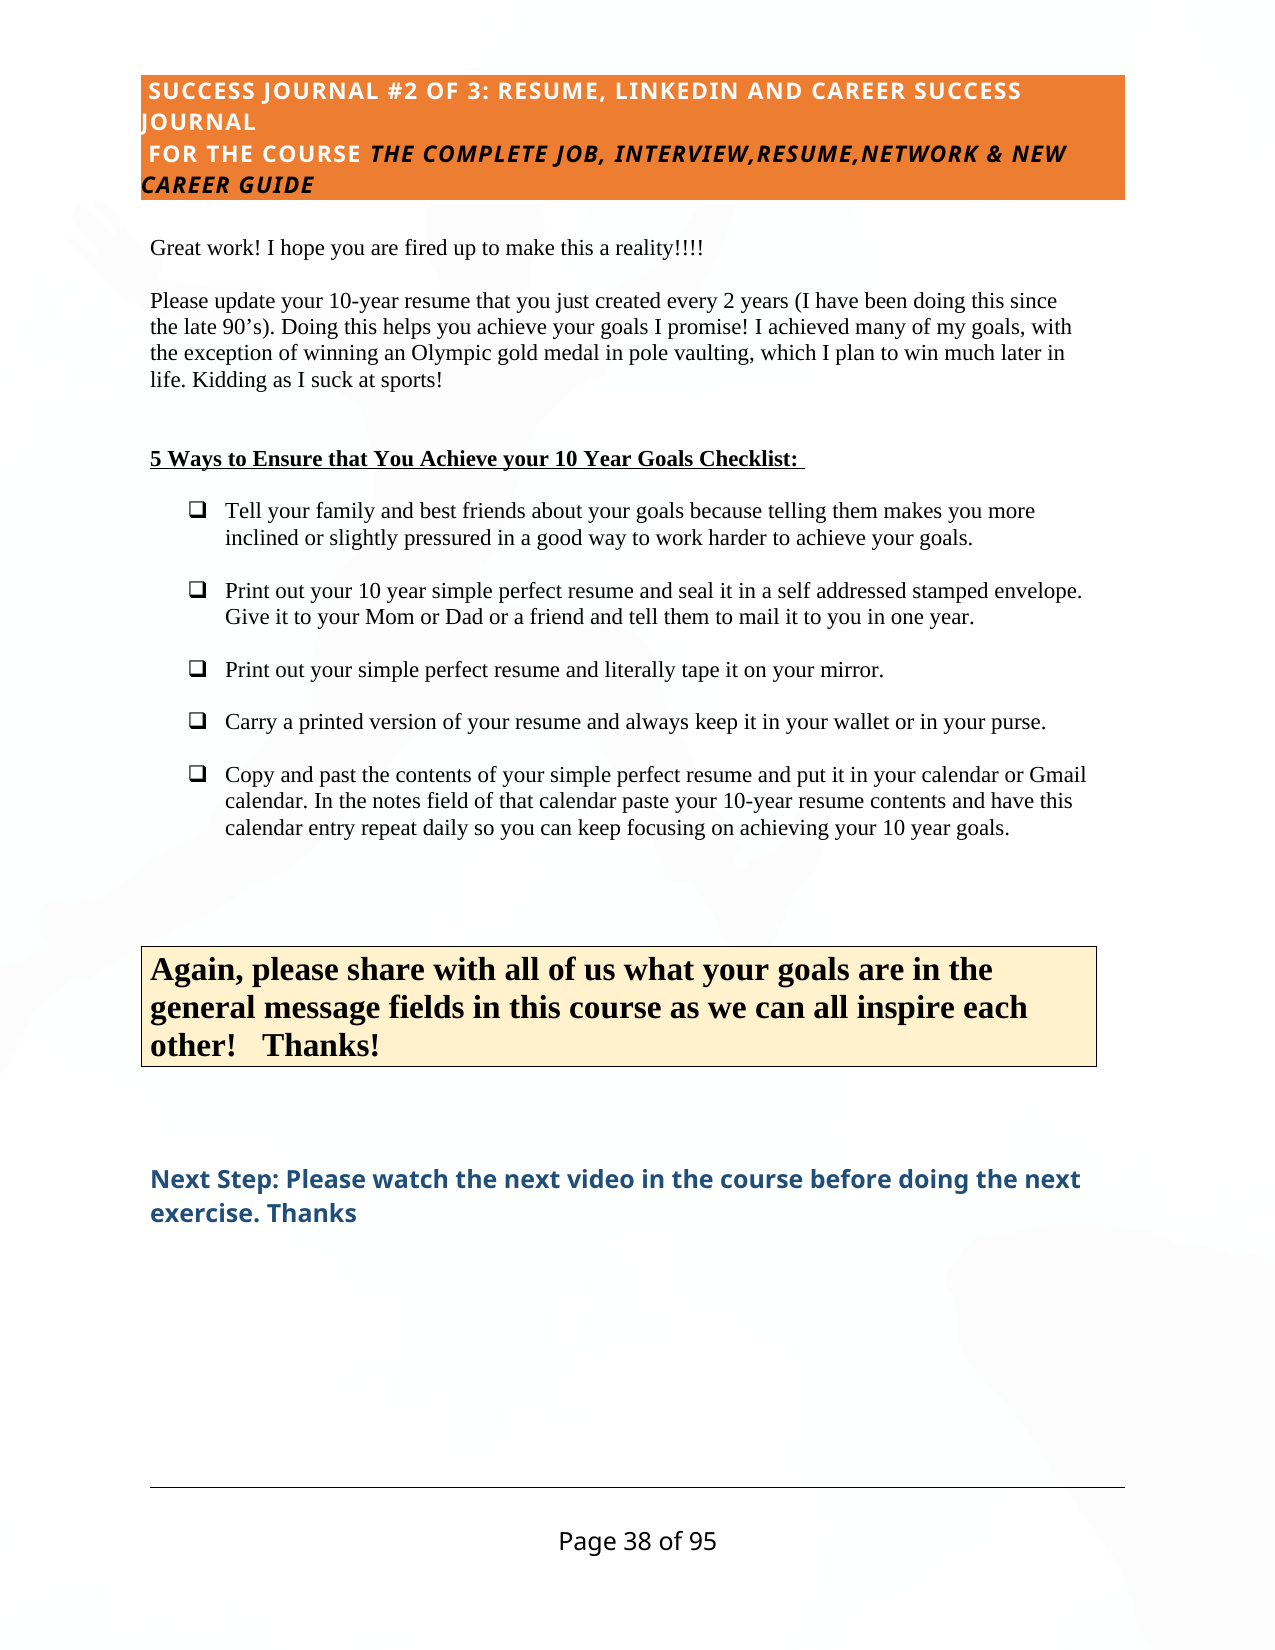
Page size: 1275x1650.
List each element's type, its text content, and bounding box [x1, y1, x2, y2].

text Please update your 10-year resume that you just created every 2 years (I have been doing this since the late 90’s). Doing this helps you achieve your goals I promise! I achieved many of my goals, with the exception of winning an Olympic gold medal in pole vaulting, which I plan to win much later in life. Kidding as I suck at sports! [150, 287, 1087, 392]
list Tell your family and best friends about your goals because telling them makes you more inclined or slightly pressured in a good way to work harder to achieve your goals. [187, 498, 1087, 550]
text Again, please share with all of us what your goals are in the general message fields in this course as we can all inspire each other! Thanks! [142, 947, 1096, 1066]
list Print out your simple perfect resume and literally tape it on your mirror. [187, 656, 1087, 682]
text Great work! I hope you are fired up to make this a reality!!!! [150, 234, 1087, 260]
text Next Step: Please watch the next video in the course before doing the next exercise. Thanks [150, 1161, 1125, 1229]
list Print out your 10 year simple perfect resume and seal it in a self addressed stamped envelope. Give it to your Mom or Dad or a friend and tell them to mail it to you in one year. [187, 577, 1087, 629]
text 5 Ways to Ensure that You Achieve your 10 Year Goals Checklist: [150, 445, 1087, 471]
list Carry a printed version of your resume and always keep it in your wallet or in your purse. [187, 708, 1087, 735]
list Copy and past the contents of your simple perfect resume and put it in your calendar or Gmail calendar. In the notes field of that calendar paste your 10-year resume contents and have this calendar entry repeat daily so you can keep focusing on achieving your 10 year goals. [187, 761, 1087, 840]
